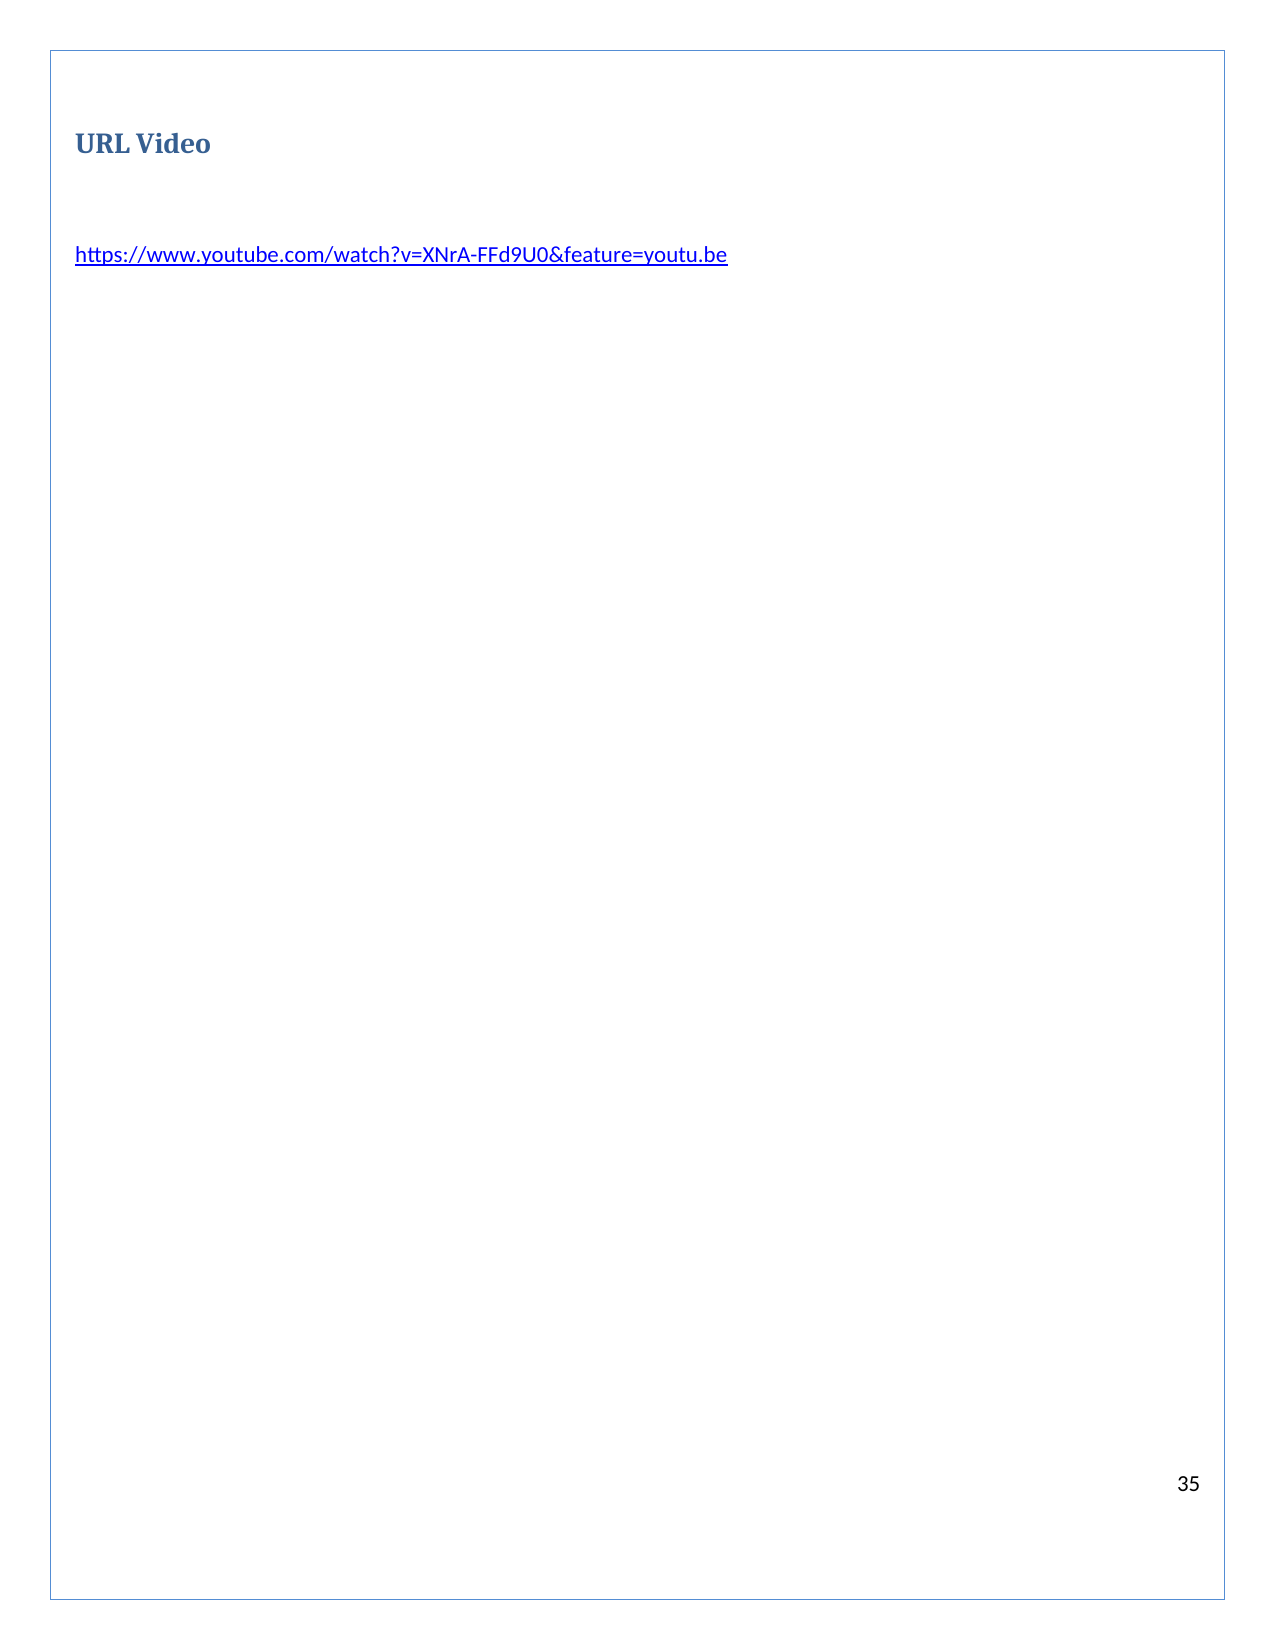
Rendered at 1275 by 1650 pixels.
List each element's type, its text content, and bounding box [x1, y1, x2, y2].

text https://www.youtube.com/watch?v=XNrA-FFd9U0&feature=youtu.be [75, 240, 1200, 268]
subtitle URL Video [75, 128, 1200, 161]
